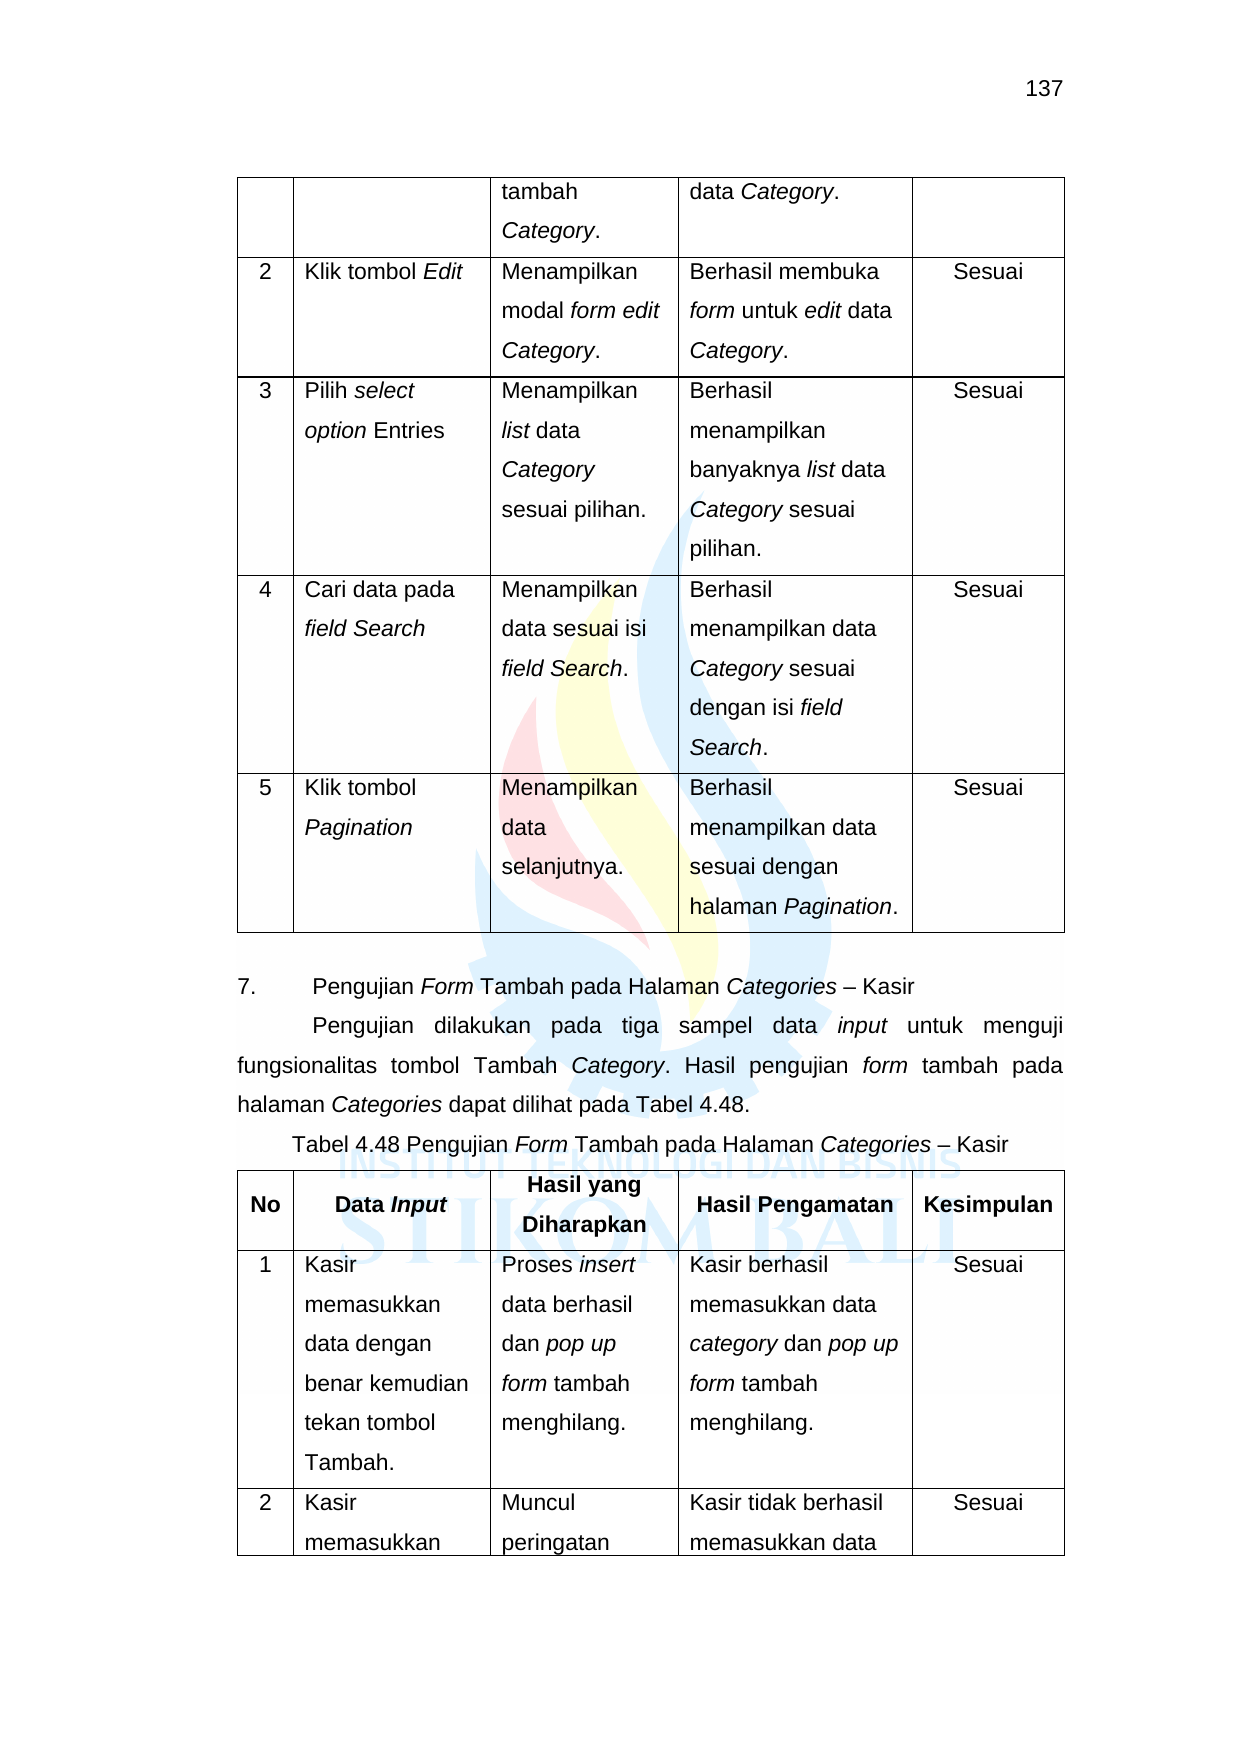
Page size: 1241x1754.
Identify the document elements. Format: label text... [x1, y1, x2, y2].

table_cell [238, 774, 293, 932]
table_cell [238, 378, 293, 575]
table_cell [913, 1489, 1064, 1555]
list Pengujian Form Tambah pada Halaman Categories – Kasir [237, 973, 1063, 999]
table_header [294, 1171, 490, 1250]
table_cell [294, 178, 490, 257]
text Pengujian dilakukan pada tiga sampel data input untuk menguji fungsionalitas tombol Tambah Category. Hasil pengujian form tambah pada halaman Categories dapat dilihat pada Tabel 4.48. [237, 1012, 1063, 1118]
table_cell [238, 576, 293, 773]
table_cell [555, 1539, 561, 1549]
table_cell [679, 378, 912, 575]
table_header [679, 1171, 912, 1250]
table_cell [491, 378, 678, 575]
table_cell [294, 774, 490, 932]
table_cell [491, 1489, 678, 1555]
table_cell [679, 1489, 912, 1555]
text Tabel 4.48 Pengujian Form Tambah pada Halaman Categories – Kasir [237, 1131, 1063, 1157]
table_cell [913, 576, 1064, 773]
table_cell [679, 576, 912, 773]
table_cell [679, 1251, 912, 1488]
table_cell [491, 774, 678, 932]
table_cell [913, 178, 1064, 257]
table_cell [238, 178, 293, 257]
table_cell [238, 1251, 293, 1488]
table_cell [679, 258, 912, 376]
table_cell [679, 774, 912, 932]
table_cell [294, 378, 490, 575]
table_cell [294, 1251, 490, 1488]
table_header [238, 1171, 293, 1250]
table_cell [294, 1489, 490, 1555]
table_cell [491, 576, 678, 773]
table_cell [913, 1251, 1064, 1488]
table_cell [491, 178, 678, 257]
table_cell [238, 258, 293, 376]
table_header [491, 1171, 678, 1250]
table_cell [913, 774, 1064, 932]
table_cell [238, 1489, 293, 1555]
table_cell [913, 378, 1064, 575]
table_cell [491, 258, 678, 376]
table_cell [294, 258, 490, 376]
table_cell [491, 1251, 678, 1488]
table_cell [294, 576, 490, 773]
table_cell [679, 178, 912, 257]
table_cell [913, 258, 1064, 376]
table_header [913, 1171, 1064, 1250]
